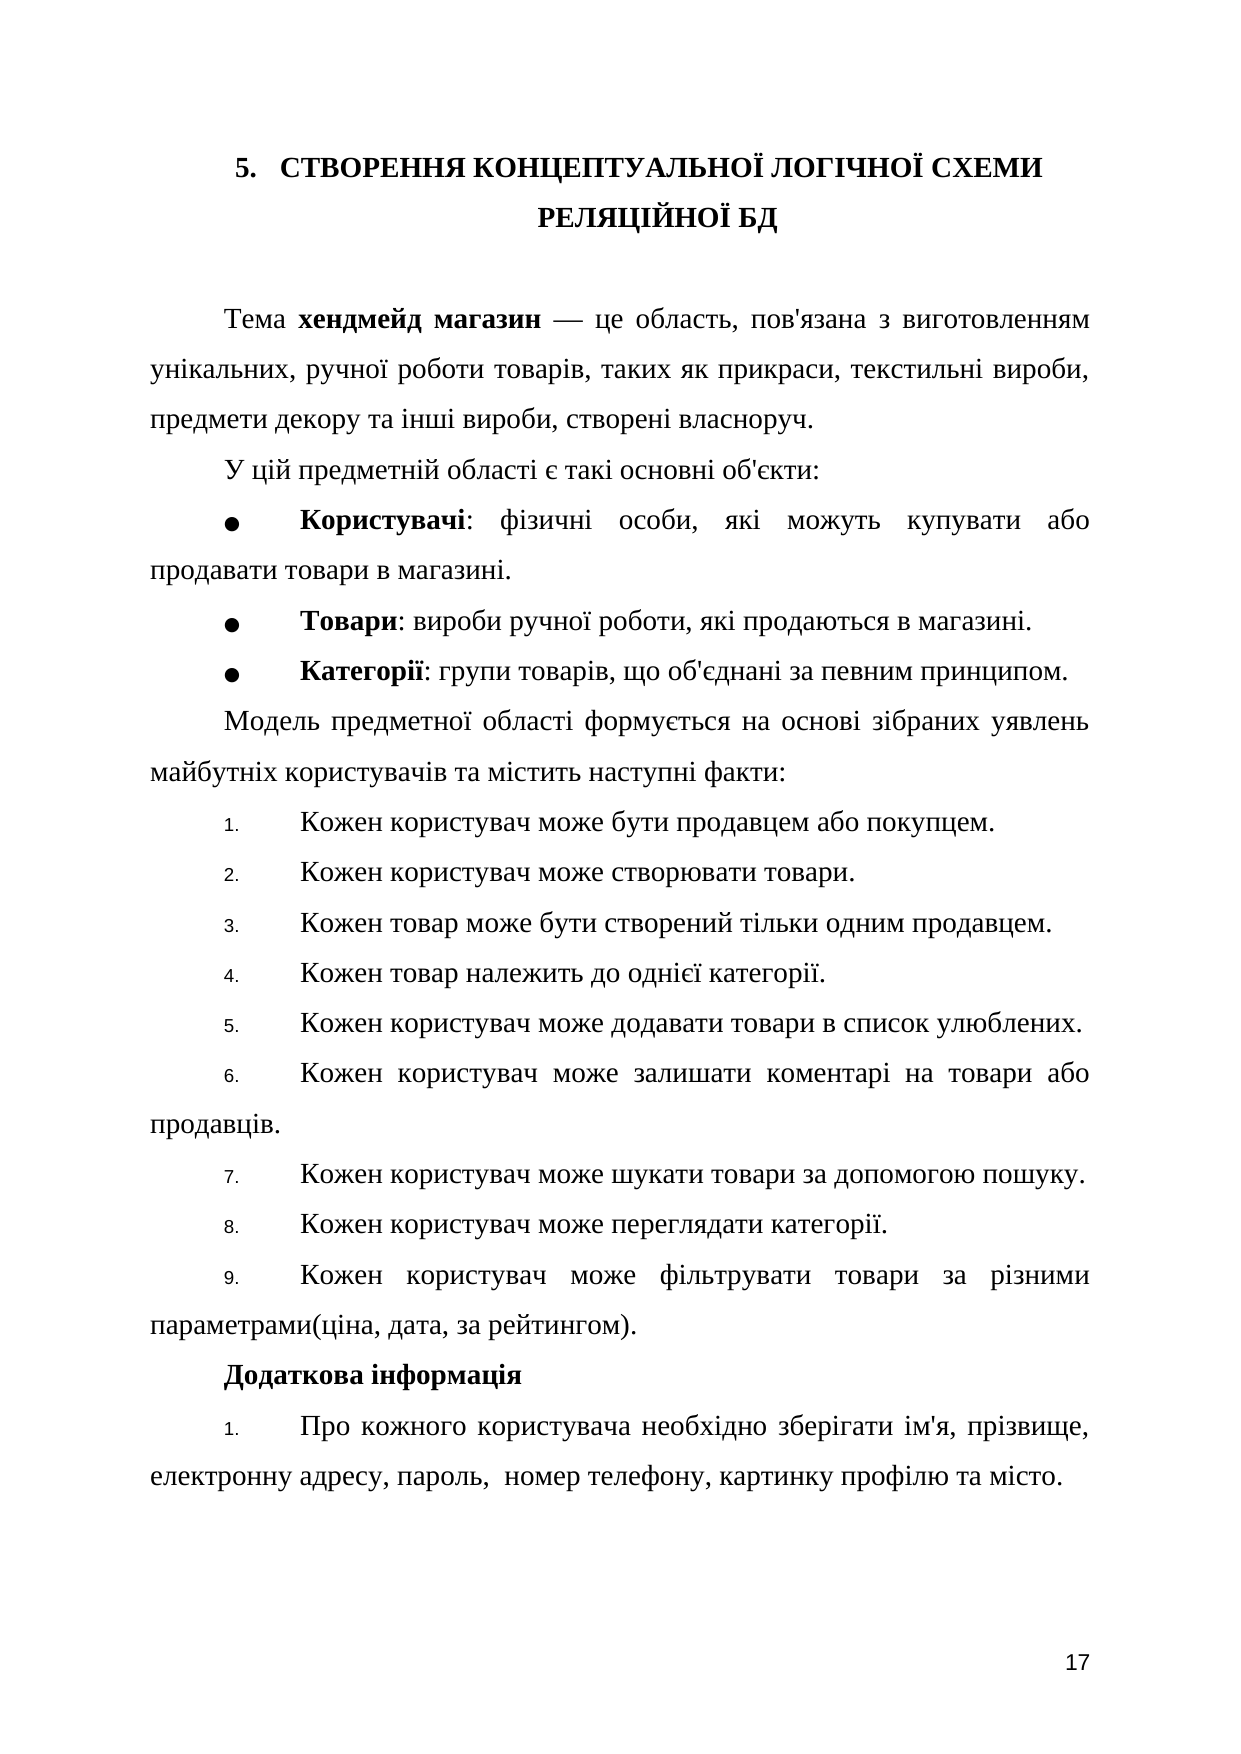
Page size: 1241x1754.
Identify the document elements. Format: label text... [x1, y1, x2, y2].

list Кожен товар може бути створений тільки одним продавцем. [150, 905, 1090, 938]
list Кожен користувач може переглядати категорії. [150, 1207, 1090, 1240]
list Товари: вироби ручної роботи, які продаються в магазині. [150, 603, 1090, 636]
list Кожен користувач може шукати товари за допомогою пошуку. [150, 1156, 1090, 1190]
list Користувачі: фізичні особи, які можуть купувати або продавати товари в магазині. [150, 502, 1090, 586]
list Кожен товар належить до однієї категорії. [150, 955, 1090, 988]
text Тема хендмейд магазин — це область, пов'язана з виготовленням унікальних, ручної роботи товарів, таких як прикраси, текстильні вироби, предмети декору та інші вироби, створені власноруч. [150, 301, 1090, 435]
list Кожен користувач може додавати товари в список улюблених. [150, 1005, 1090, 1039]
list Категорії: групи товарів, що об'єднані за певним принципом. [150, 653, 1090, 687]
list СТВОРЕННЯ КОНЦЕПТУАЛЬНОЇ ЛОГІЧНОЇ СХЕМИ РЕЛЯЦІЙНОЇ БД [187, 150, 1090, 234]
list Кожен користувач може залишати коментарі на товари або продавців. [150, 1056, 1090, 1139]
list Кожен користувач може створювати товари. [150, 854, 1090, 888]
list Кожен користувач може бути продавцем або покупцем. [150, 804, 1090, 838]
text Додаткова інформація [150, 1357, 1090, 1391]
list Про кожного користувача необхідно зберігати ім'я, прізвище, електронну адресу, пароль, номер телефону, картинку профілю та місто. [150, 1408, 1090, 1492]
text У цій предметній області є такі основні об'єкти: [150, 452, 1090, 485]
list Кожен користувач може фільтрувати товари за різними параметрами(ціна, дата, за рейтингом). [150, 1257, 1090, 1341]
text Модель предметної області формується на основі зібраних уявлень майбутніх користувачів та містить наступні факти: [150, 703, 1090, 787]
